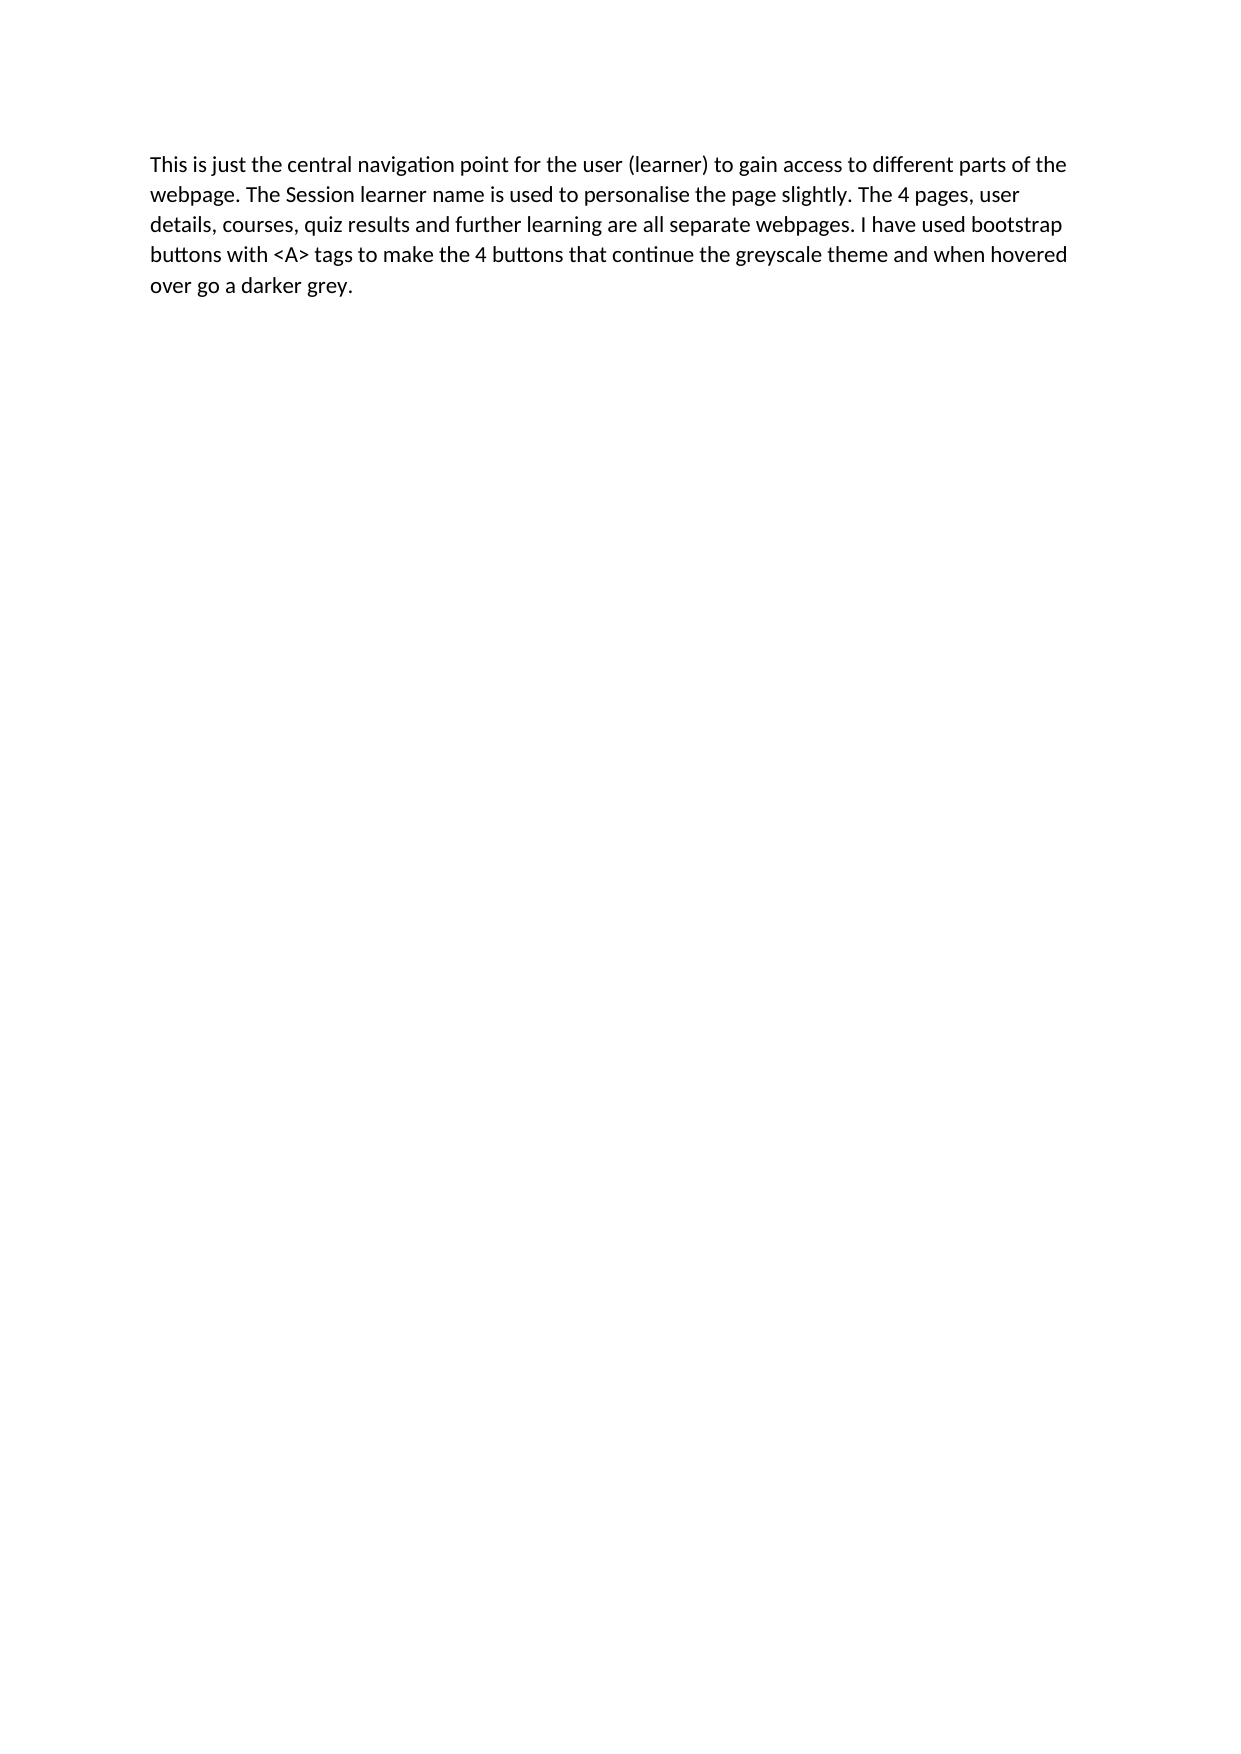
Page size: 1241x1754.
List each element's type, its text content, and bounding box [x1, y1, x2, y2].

text This is just the central navigation point for the user (learner) to gain access to different parts of the webpage. The Session learner name is used to personalise the page slightly. The 4 pages, user details, courses, quiz results and further learning are all separate webpages. I have used bootstrap buttons with <A> tags to make the 4 buttons that continue the greyscale theme and when hovered over go a darker grey. [150, 150, 1090, 299]
